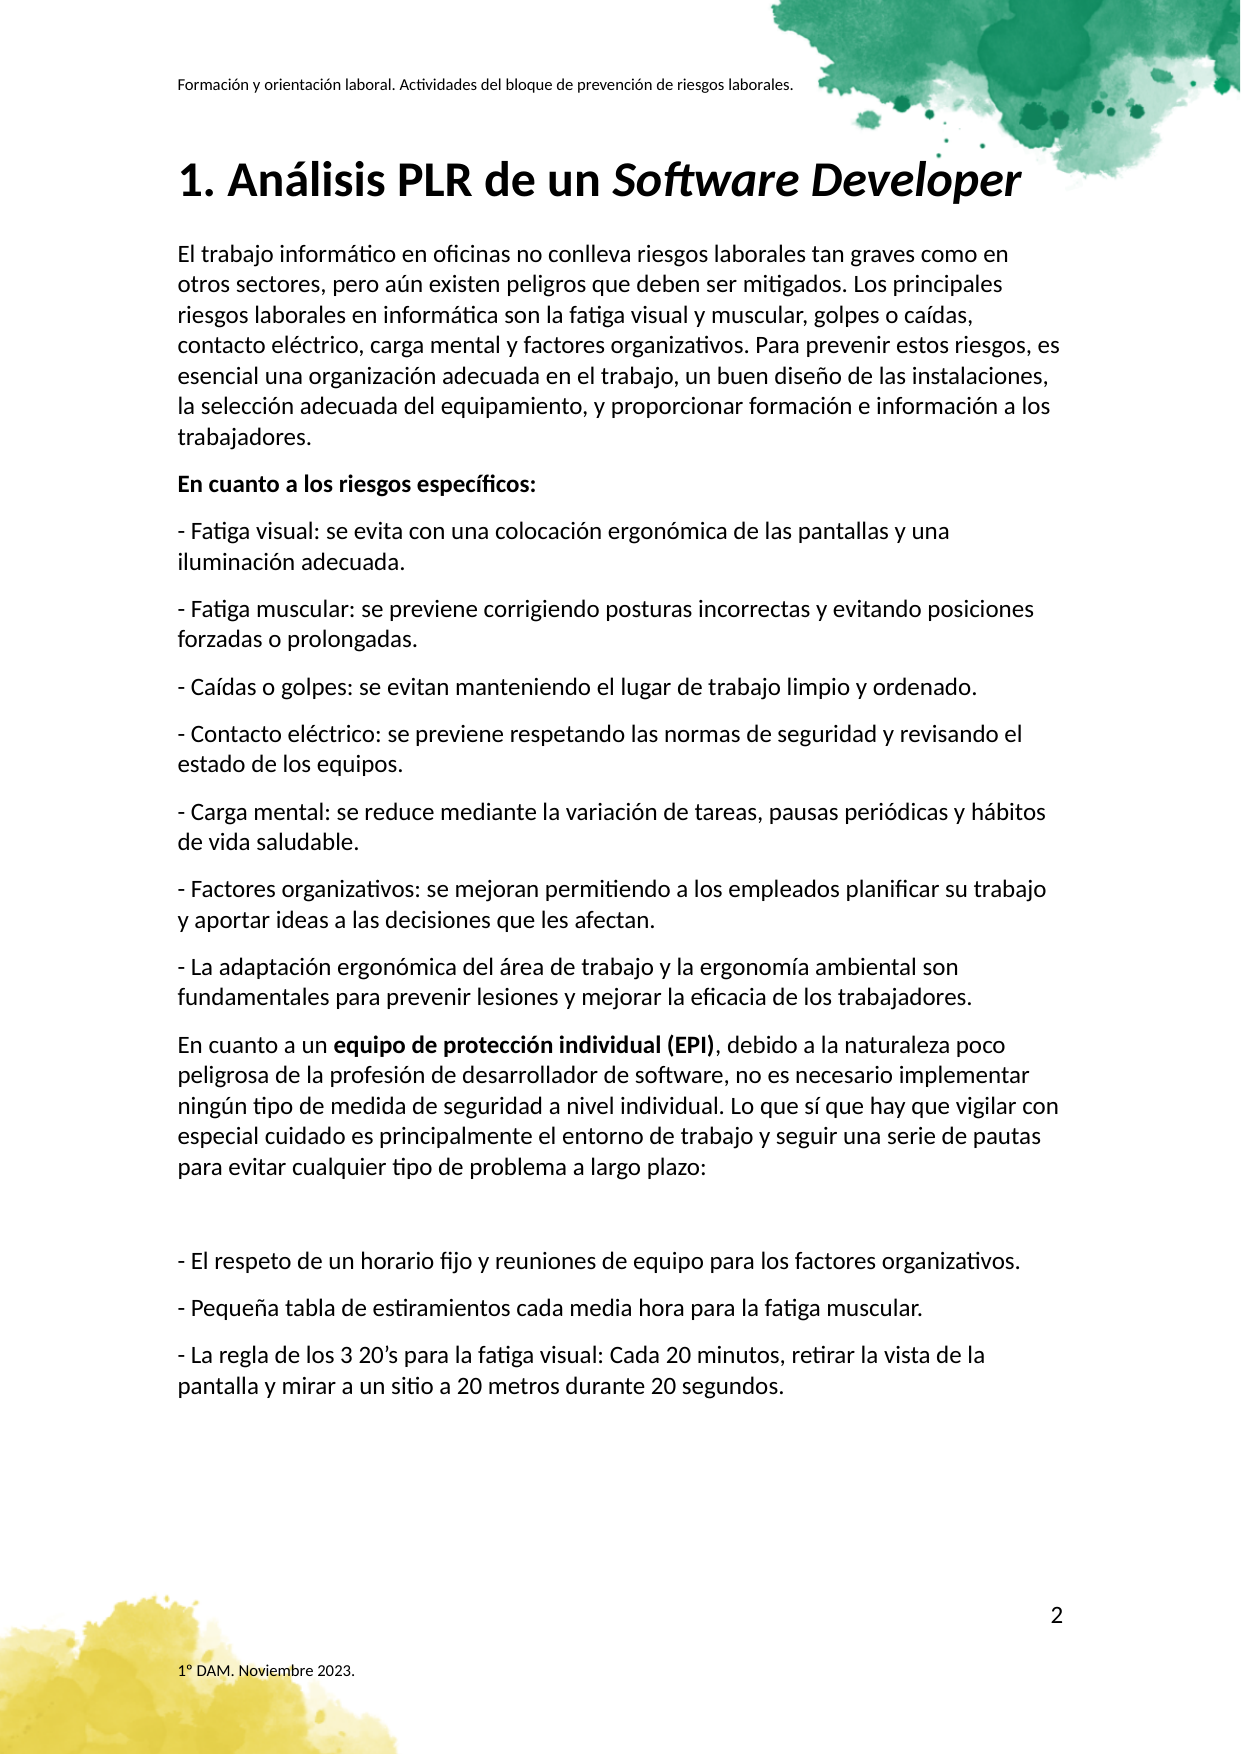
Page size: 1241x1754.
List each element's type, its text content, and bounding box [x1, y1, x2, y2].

text En cuanto a un equipo de protección individual (EPI), debido a la naturaleza poco peligrosa de la profesión de desarrollador de software, no es necesario implementar ningún tipo de medida de seguridad a nivel individual. Lo que sí que hay que vigilar con especial cuidado es principalmente el entorno de trabajo y seguir una serie de pautas para evitar cualquier tipo de problema a largo plazo: [177, 1029, 1063, 1181]
text - Pequeña tabla de estiramientos cada media hora para la fatiga muscular. [177, 1292, 1063, 1323]
text - Contacto eléctrico: se previene respetando las normas de seguridad y revisando el estado de los equipos. [177, 718, 1063, 779]
text - El respeto de un horario fijo y reuniones de equipo para los factores organizativos. [177, 1245, 1063, 1276]
text - Factores organizativos: se mejoran permitiendo a los empleados planificar su trabajo y aportar ideas a las decisiones que les afectan. [177, 873, 1063, 934]
text El trabajo informático en oficinas no conlleva riesgos laborales tan graves como en otros sectores, pero aún existen peligros que deben ser mitigados. Los principales riesgos laborales en informática son la fatiga visual y muscular, golpes o caídas, contacto eléctrico, carga mental y factores organizativos. Para prevenir estos riesgos, es esencial una organización adecuada en el trabajo, un buen diseño de las instalaciones, la selección adecuada del equipamiento, y proporcionar formación e información a los trabajadores. [177, 238, 1063, 451]
text - La adaptación ergonómica del área de trabajo y la ergonomía ambiental son fundamentales para prevenir lesiones y mejorar la eficacia de los trabajadores. [177, 951, 1063, 1012]
picture [0, 0, 1241, 1754]
text En cuanto a los riesgos específicos: [177, 468, 1063, 499]
text - Caídas o golpes: se evitan manteniendo el lugar de trabajo limpio y ordenado. [177, 671, 1063, 701]
text - Fatiga visual: se evita con una colocación ergonómica de las pantallas y una iluminación adecuada. [177, 515, 1063, 576]
subtitle 1. Análisis PLR de un Software Developer [177, 148, 1063, 209]
text - Carga mental: se reduce mediante la variación de tareas, pausas periódicas y hábitos de vida saludable. [177, 796, 1063, 857]
text - La regla de los 3 20’s para la fatiga visual: Cada 20 minutos, retirar la vista de la pantalla y mirar a un sitio a 20 metros durante 20 segundos. [177, 1339, 1063, 1401]
text - Fatiga muscular: se previene corrigiendo posturas incorrectas y evitando posiciones forzadas o prolongadas. [177, 593, 1063, 654]
